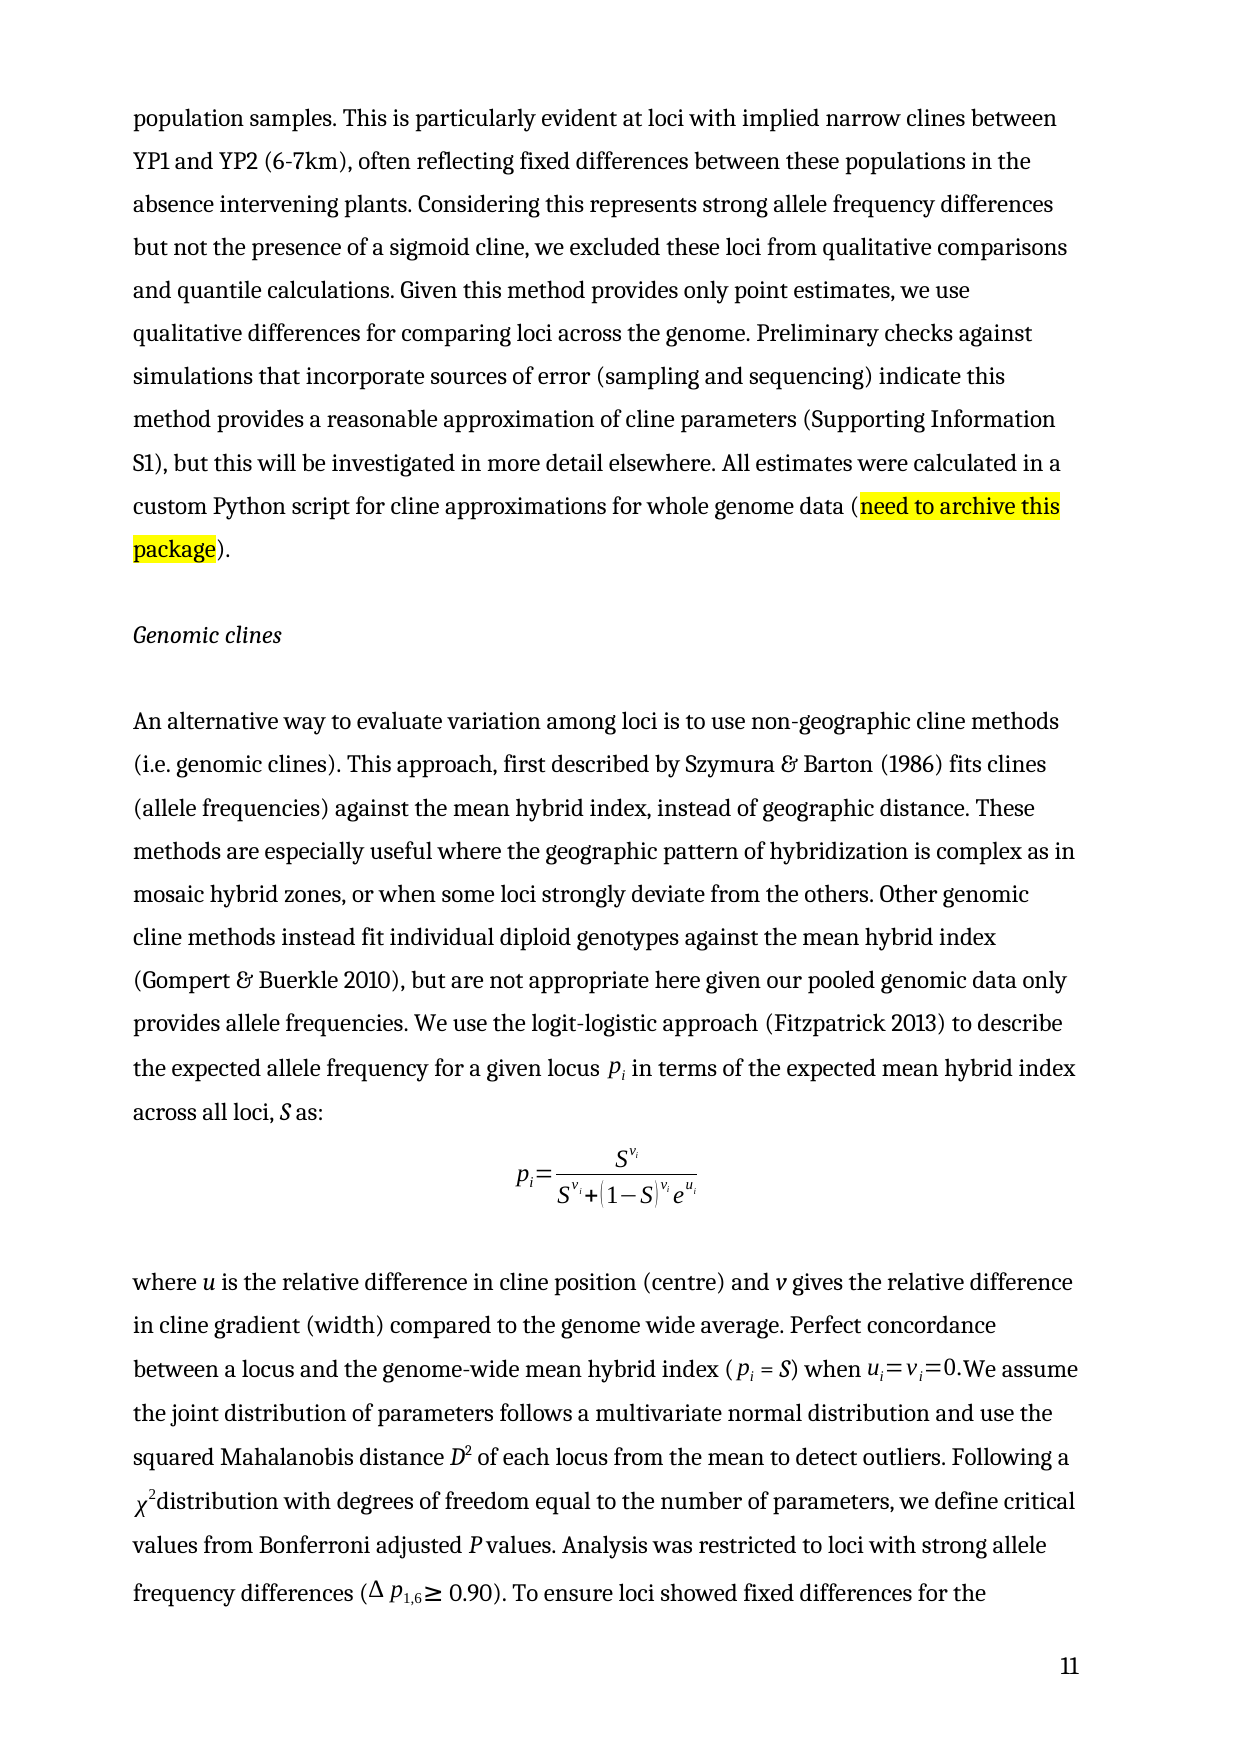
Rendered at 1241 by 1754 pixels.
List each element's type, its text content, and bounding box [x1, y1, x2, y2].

text Genomic clines [133, 621, 1078, 650]
text An alternative way to evaluate variation among loci is to use non-geographic cline methods (i.e. genomic clines). This approach, first described by Szymura & Barton (1986) fits clines (allele frequencies) against the mean hybrid index, instead of geographic distance. These methods are especially useful where the geographic pattern of hybridization is complex as in mosaic hybrid zones, or when some loci strongly deviate from the others. Other genomic cline methods instead fit individual diploid genotypes against the mean hybrid index (Gompert & Buerkle 2010), but are not appropriate here given our pooled genomic data only provides allele frequencies. We use the logit-logistic approach (Fitzpatrick 2013) to describe the expected allele frequency for a given locus in terms of the expected mean hybrid index across all loci, S as: [133, 707, 1078, 1127]
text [133, 103, 1078, 563]
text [133, 1267, 1078, 1609]
